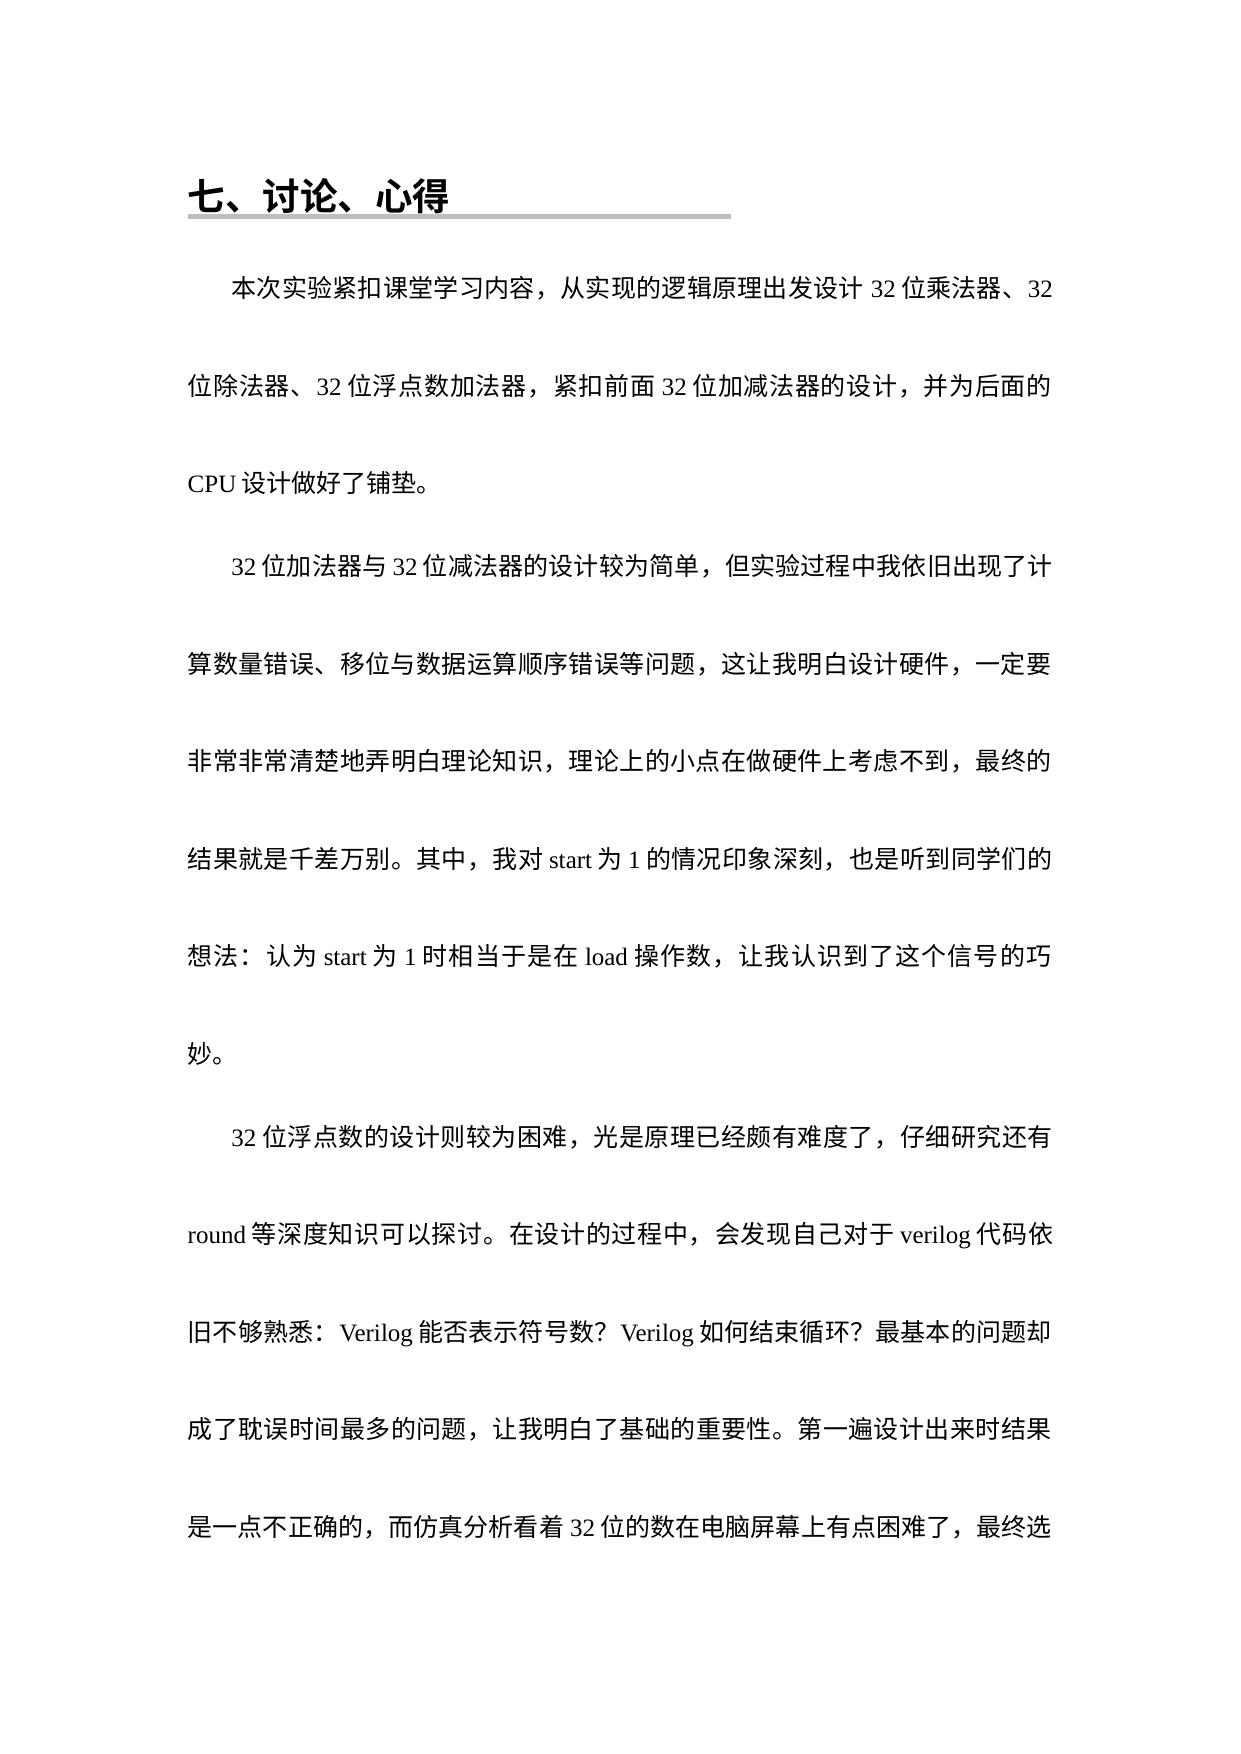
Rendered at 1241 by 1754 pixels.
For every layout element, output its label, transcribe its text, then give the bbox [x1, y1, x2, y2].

list 七、讨论、心得 [187, 162, 1053, 227]
text 32位加法器与32位减法器的设计较为简单，但实验过程中我依旧出现了计算数量错误、移位与数据运算顺序错误等问题，这让我明白设计硬件，一定要非常非常清楚地弄明白理论知识，理论上的小点在做硬件上考虑不到，最终的结果就是千差万别。其中，我对start为1的情况印象深刻，也是听到同学们的想法：认为start为1时相当于是在load操作数，让我认识到了这个信号的巧妙。 [187, 532, 1053, 1085]
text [187, 1103, 1053, 1558]
text 本次实验紧扣课堂学习内容，从实现的逻辑原理出发设计32位乘法器、32位除法器、32位浮点数加法器，紧扣前面32位加减法器的设计，并为后面的CPU设计做好了铺垫。 [187, 254, 1053, 514]
